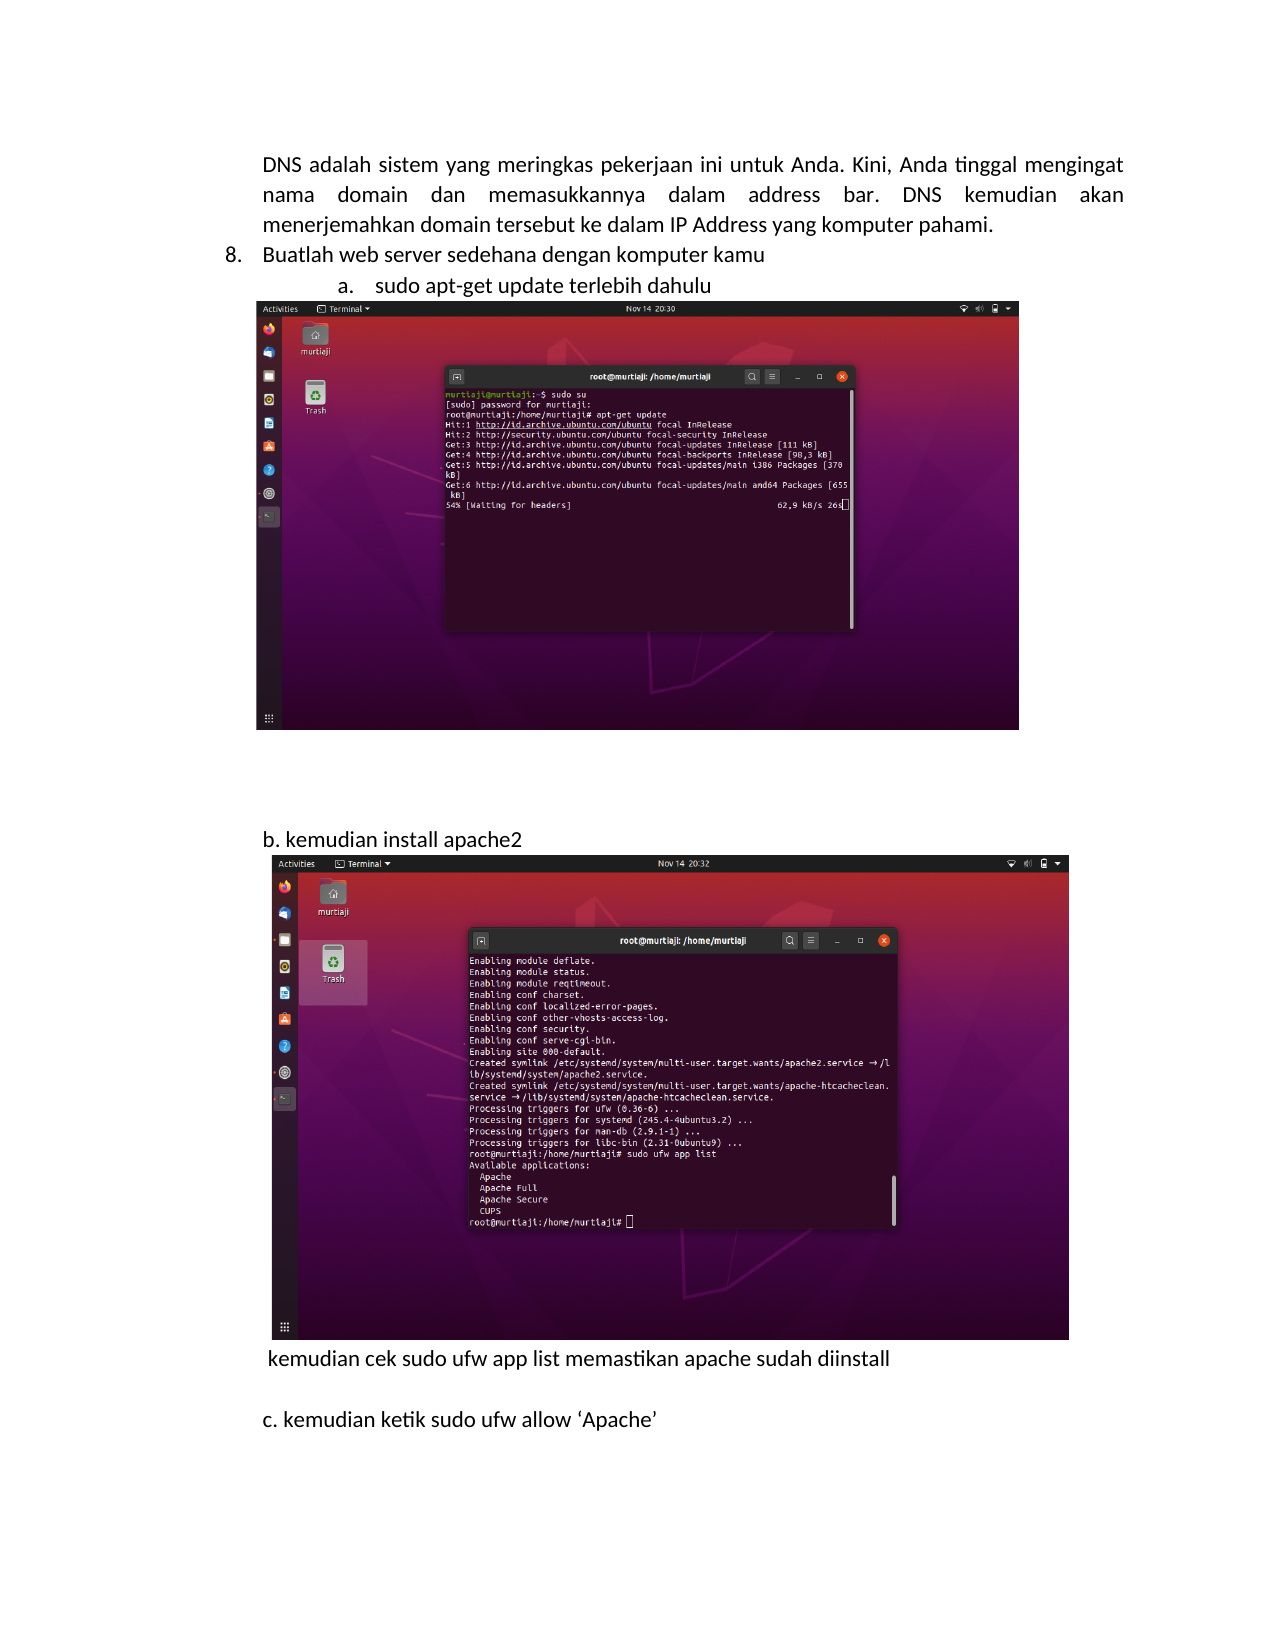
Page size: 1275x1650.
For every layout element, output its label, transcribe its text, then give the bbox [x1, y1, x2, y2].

list c. kemudian ketik sudo ufw allow ‘Apache’ [262, 1405, 1125, 1433]
picture [256, 301, 1019, 730]
list a. sudo apt-get update terlebih dahulu [337, 271, 1125, 299]
list Buatlah web server sedehana dengan komputer kamu [225, 241, 1125, 269]
picture [271, 855, 1069, 1340]
list DNS adalah sistem yang meringkas pekerjaan ini untuk Anda. Kini, Anda tinggal mengingat nama domain dan memasukkannya dalam address bar. DNS kemudian akan menerjemahkan domain tersebut ke dalam IP Address yang komputer pahami. [262, 150, 1125, 238]
list b. kemudian install apache2 [262, 825, 1125, 853]
